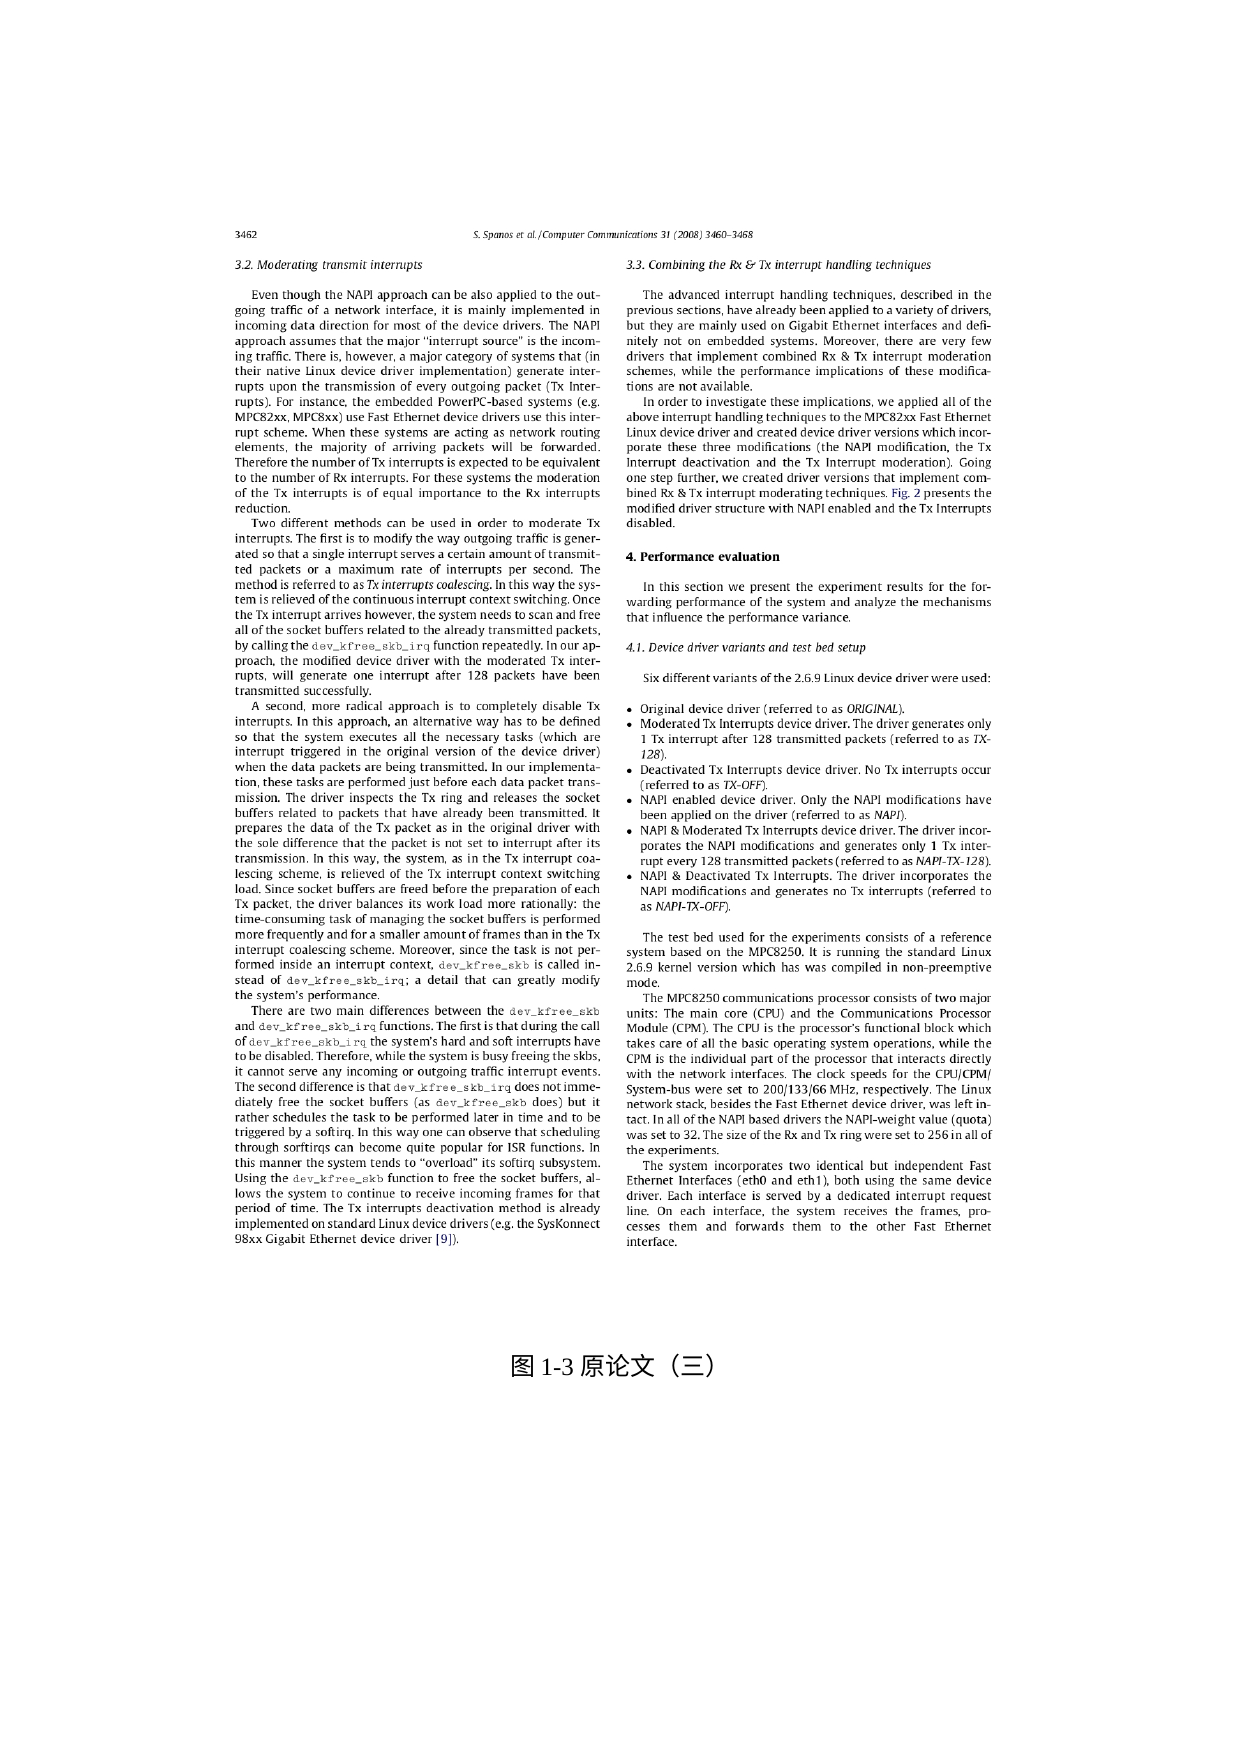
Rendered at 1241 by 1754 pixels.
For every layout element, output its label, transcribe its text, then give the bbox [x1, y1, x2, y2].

text 图1-3 原论文（三） [187, 1332, 1053, 1397]
picture [187, 162, 1053, 1316]
